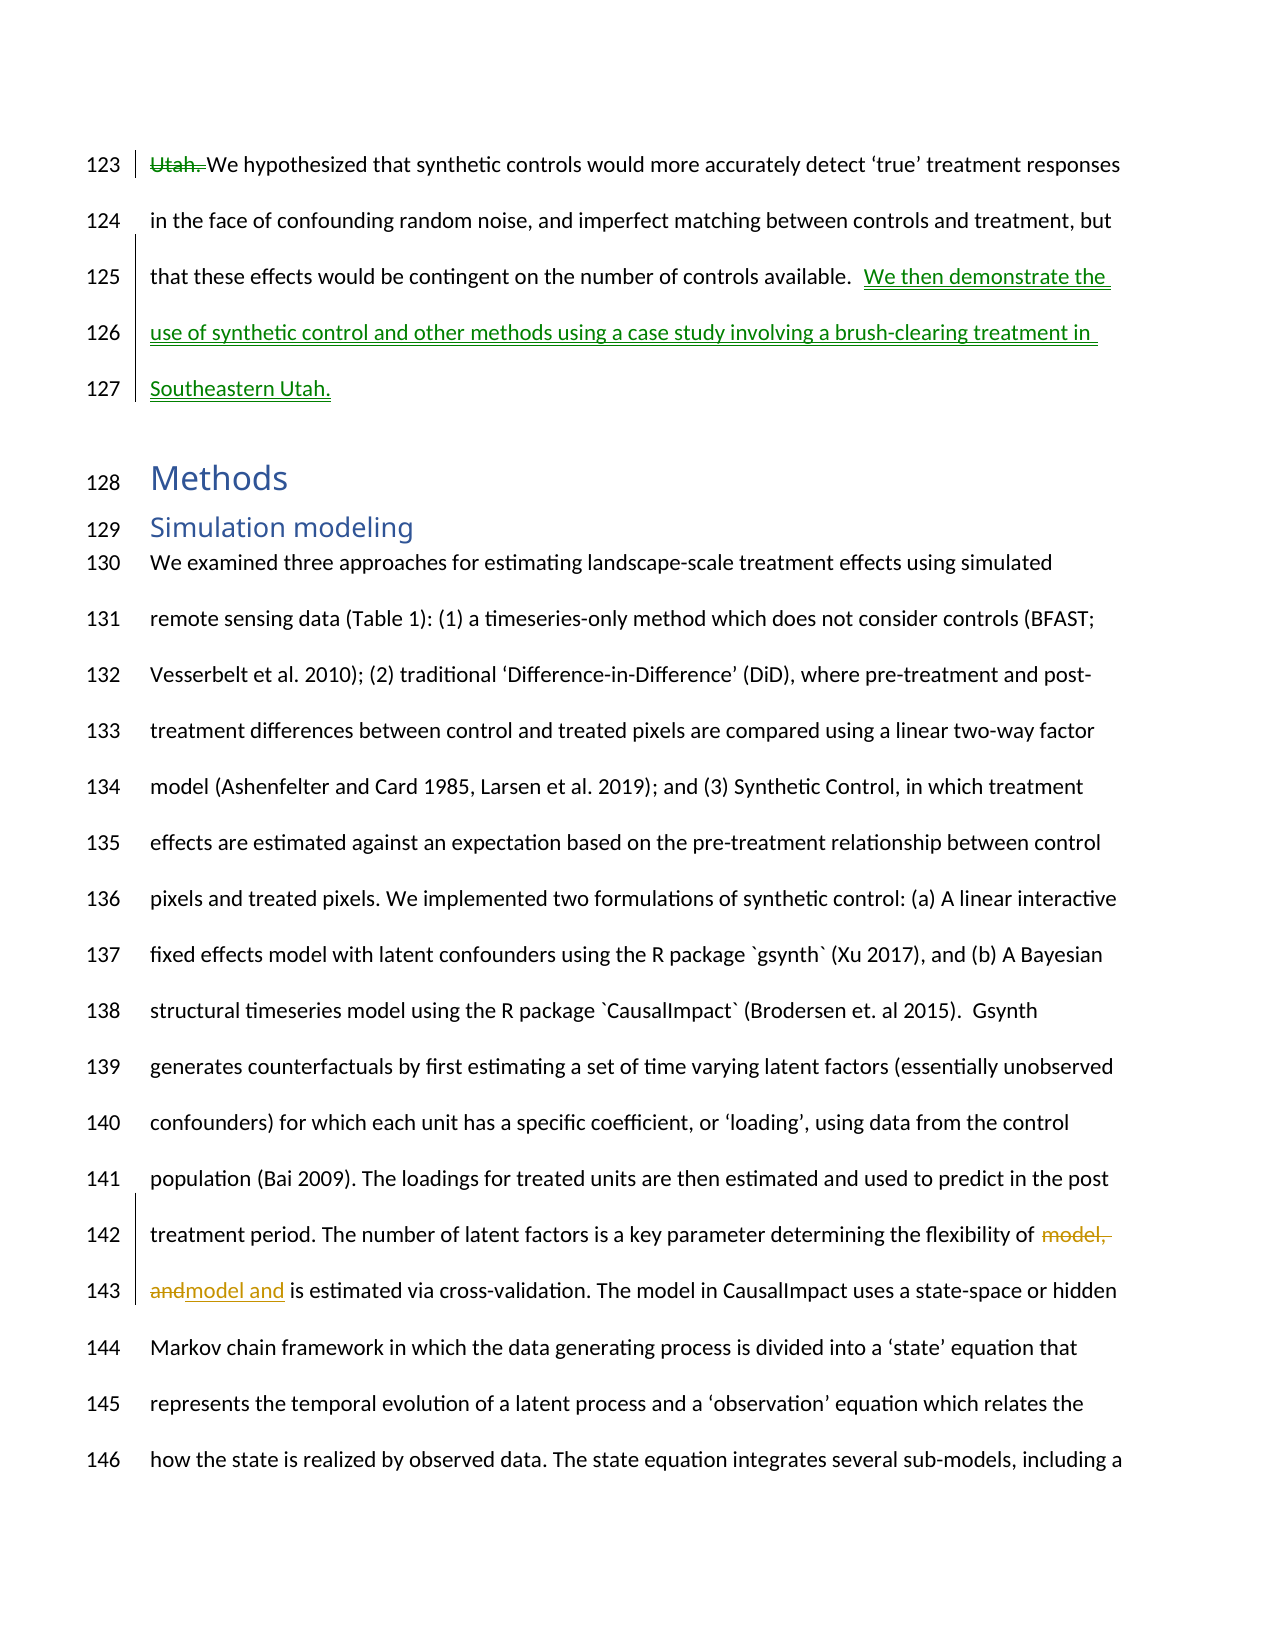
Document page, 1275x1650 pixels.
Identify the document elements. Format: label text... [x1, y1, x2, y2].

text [150, 150, 1125, 402]
subtitle Methods [150, 455, 1125, 501]
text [150, 548, 1125, 1473]
subtitle Simulation modeling [150, 508, 1125, 545]
